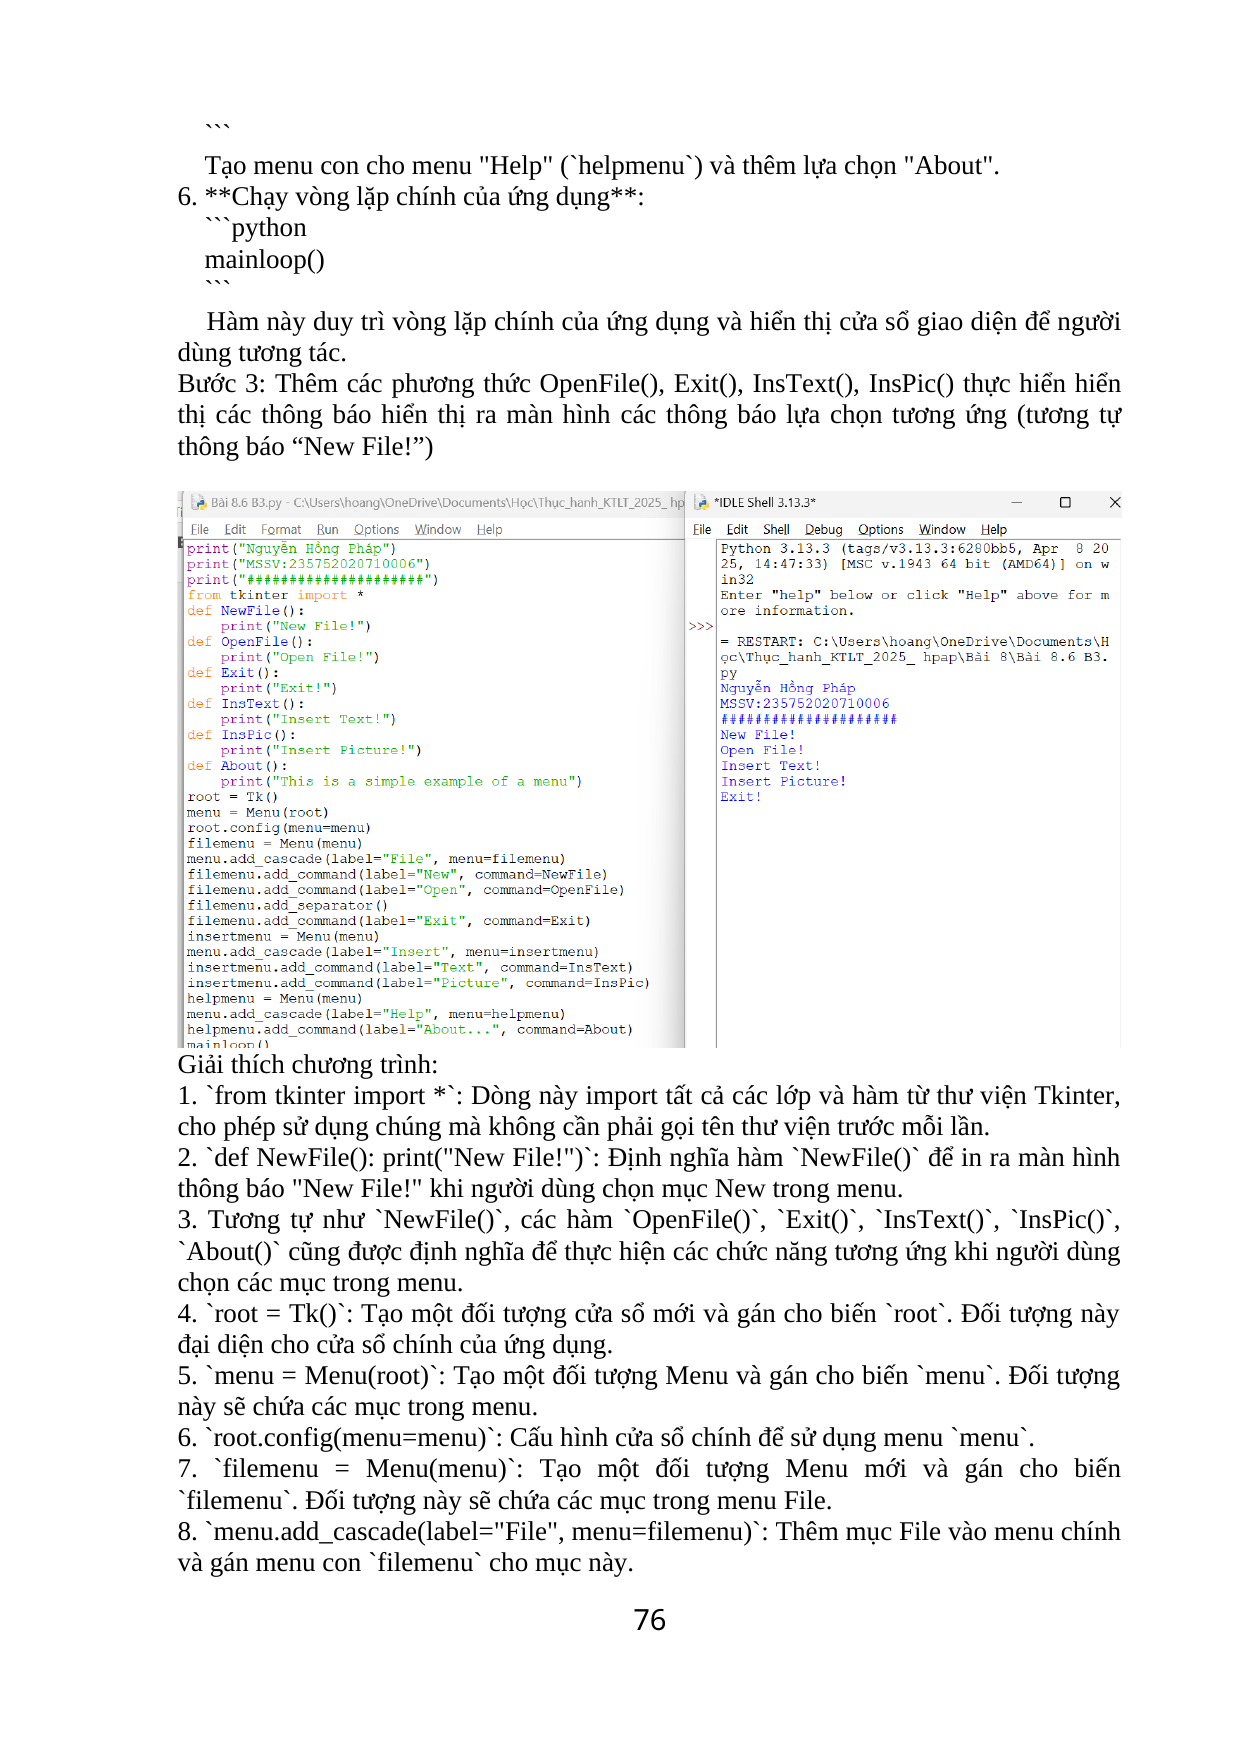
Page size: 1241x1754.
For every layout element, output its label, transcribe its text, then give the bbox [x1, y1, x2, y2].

text ``` [177, 274, 1122, 305]
text ``` [177, 118, 1122, 149]
text 2. `def NewFile(): print("New File!")`: Định nghĩa hàm `NewFile()` để in ra màn hình thông báo "New File!" khi người dùng chọn mục New trong menu. [177, 1141, 1122, 1203]
text 6. `root.config(menu=menu)`: Cấu hình cửa sổ chính để sử dụng menu `menu`. [177, 1421, 1122, 1453]
text 4. `root = Tk()`: Tạo một đối tượng cửa sổ mới và gán cho biến `root`. Đối tượng này đại diện cho cửa sổ chính của ứng dụng. [177, 1297, 1122, 1359]
text Bước 3: Thêm các phương thức OpenFile(), Exit(), InsText(), InsPic() thực hiển hiển thị các thông báo hiển thị ra màn hình các thông báo lựa chọn tương ứng (tương tự thông báo “New File!”) [177, 367, 1122, 461]
text 1. `from tkinter import *`: Dòng này import tất cả các lớp và hàm từ thư viện Tkinter, cho phép sử dụng chúng mà không cần phải gọi tên thư viện trước mỗi lần. [177, 1079, 1122, 1141]
text 3. Tương tự như `NewFile()`, các hàm `OpenFile()`, `Exit()`, `InsText()`, `InsPic()`, `About()` cũng được định nghĩa để thực hiện các chức năng tương ứng khi người dùng chọn các mục trong menu. [177, 1203, 1122, 1297]
text Tạo menu con cho menu "Help" (`helpmenu`) và thêm lựa chọn "About". [177, 149, 1122, 180]
text Giải thích chương trình: [177, 1048, 1122, 1079]
text 5. `menu = Menu(root)`: Tạo một đối tượng Menu và gán cho biến `menu`. Đối tượng này sẽ chứa các mục trong menu. [177, 1359, 1122, 1421]
text ```python [177, 212, 1122, 243]
picture [177, 491, 1123, 1048]
text 7. `filemenu = Menu(menu)`: Tạo một đối tượng Menu mới và gán cho biến `filemenu`. Đối tượng này sẽ chứa các mục trong menu File. [177, 1453, 1122, 1515]
text Hàm này duy trì vòng lặp chính của ứng dụng và hiển thị cửa sổ giao diện để người dùng tương tác. [177, 305, 1122, 367]
text 6. **Chạy vòng lặp chính của ứng dụng**: [177, 180, 1122, 212]
text 8. `menu.add_cascade(label="File", menu=filemenu)`: Thêm mục File vào menu chính và gán menu con `filemenu` cho mục này. [177, 1515, 1122, 1577]
text mainloop() [177, 243, 1122, 274]
